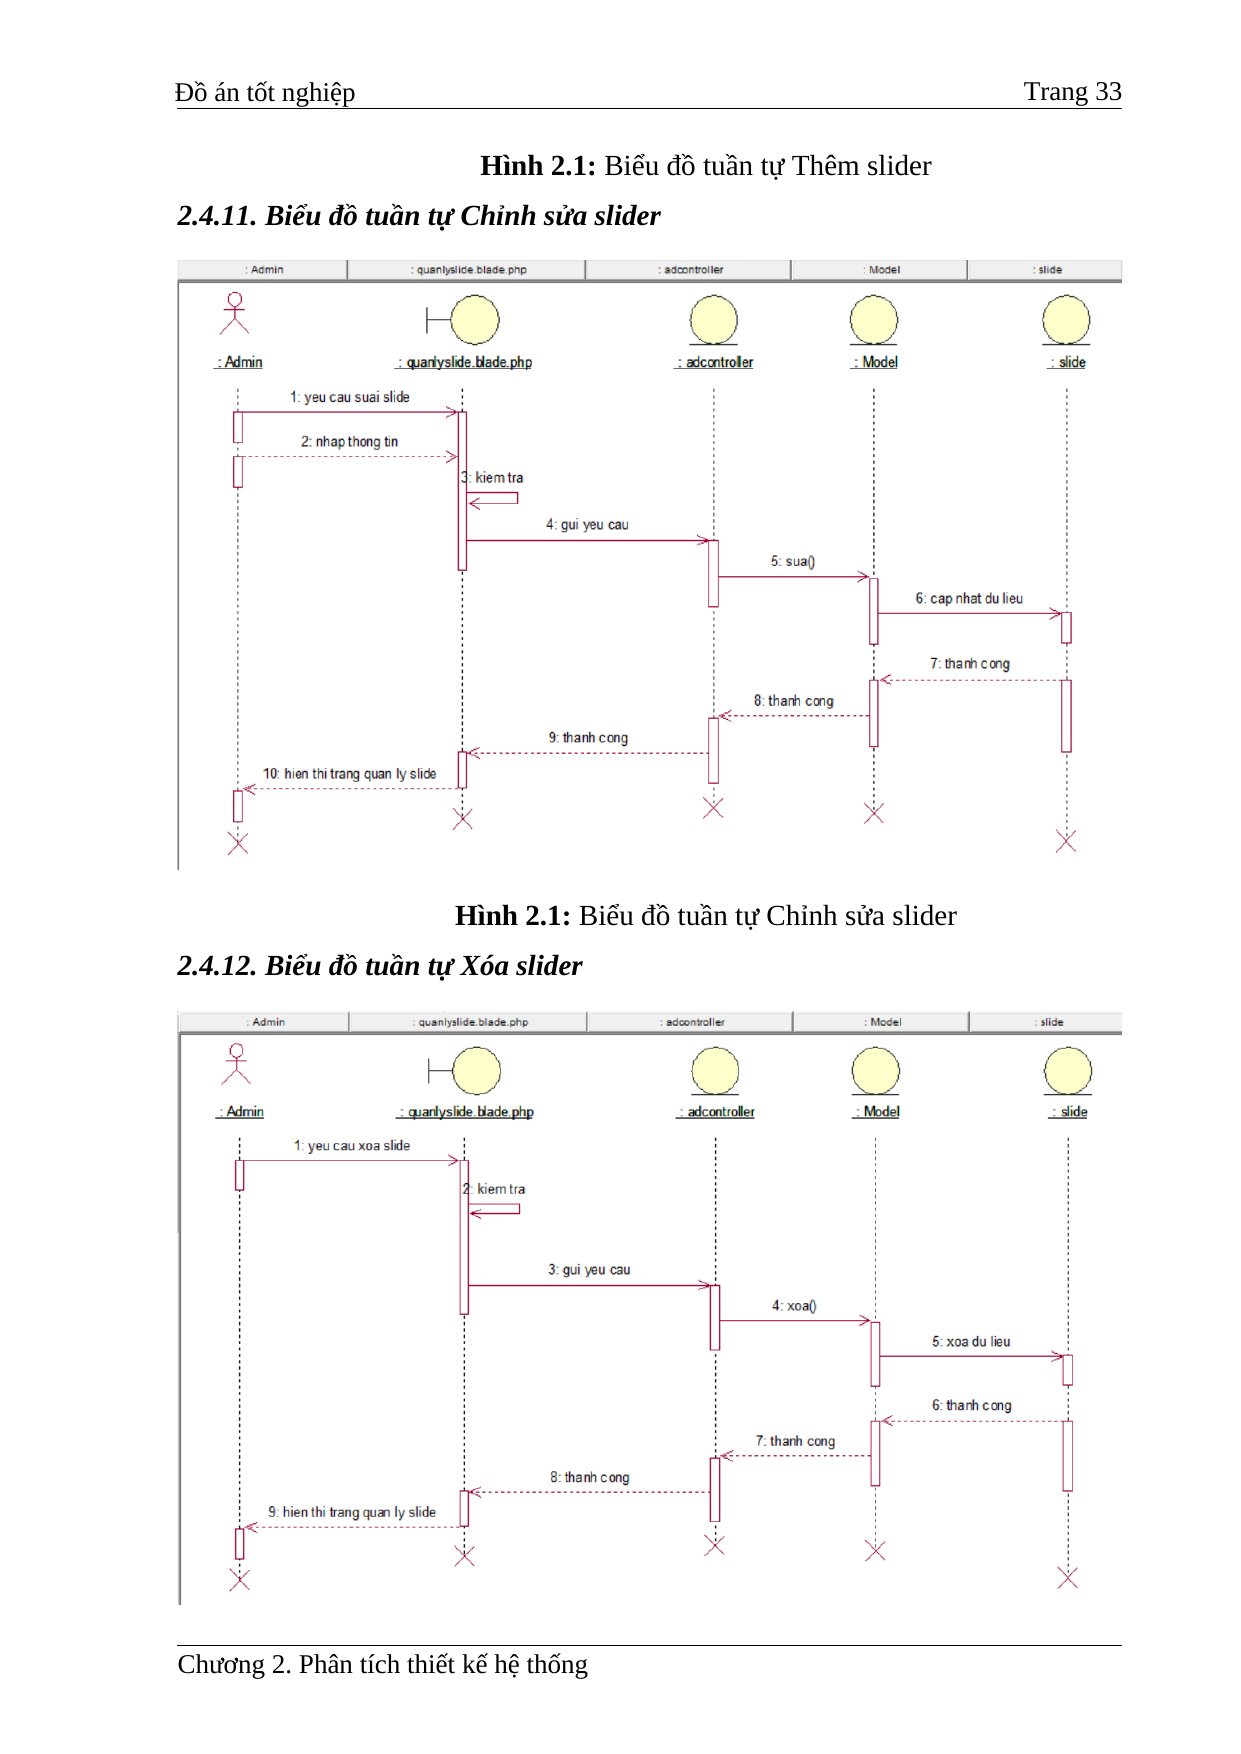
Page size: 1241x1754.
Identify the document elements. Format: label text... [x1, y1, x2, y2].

list Biểu đồ tuần tự Xóa slider [177, 948, 1122, 982]
list Biểu đồ tuần tự Chỉnh sửa slider [177, 198, 1122, 231]
picture [177, 1011, 1123, 1605]
text Biểu đồ tuần tự Thêm slider [290, 148, 1122, 181]
text Biểu đồ tuần tự Chỉnh sửa slider [290, 898, 1122, 932]
picture [177, 260, 1123, 870]
